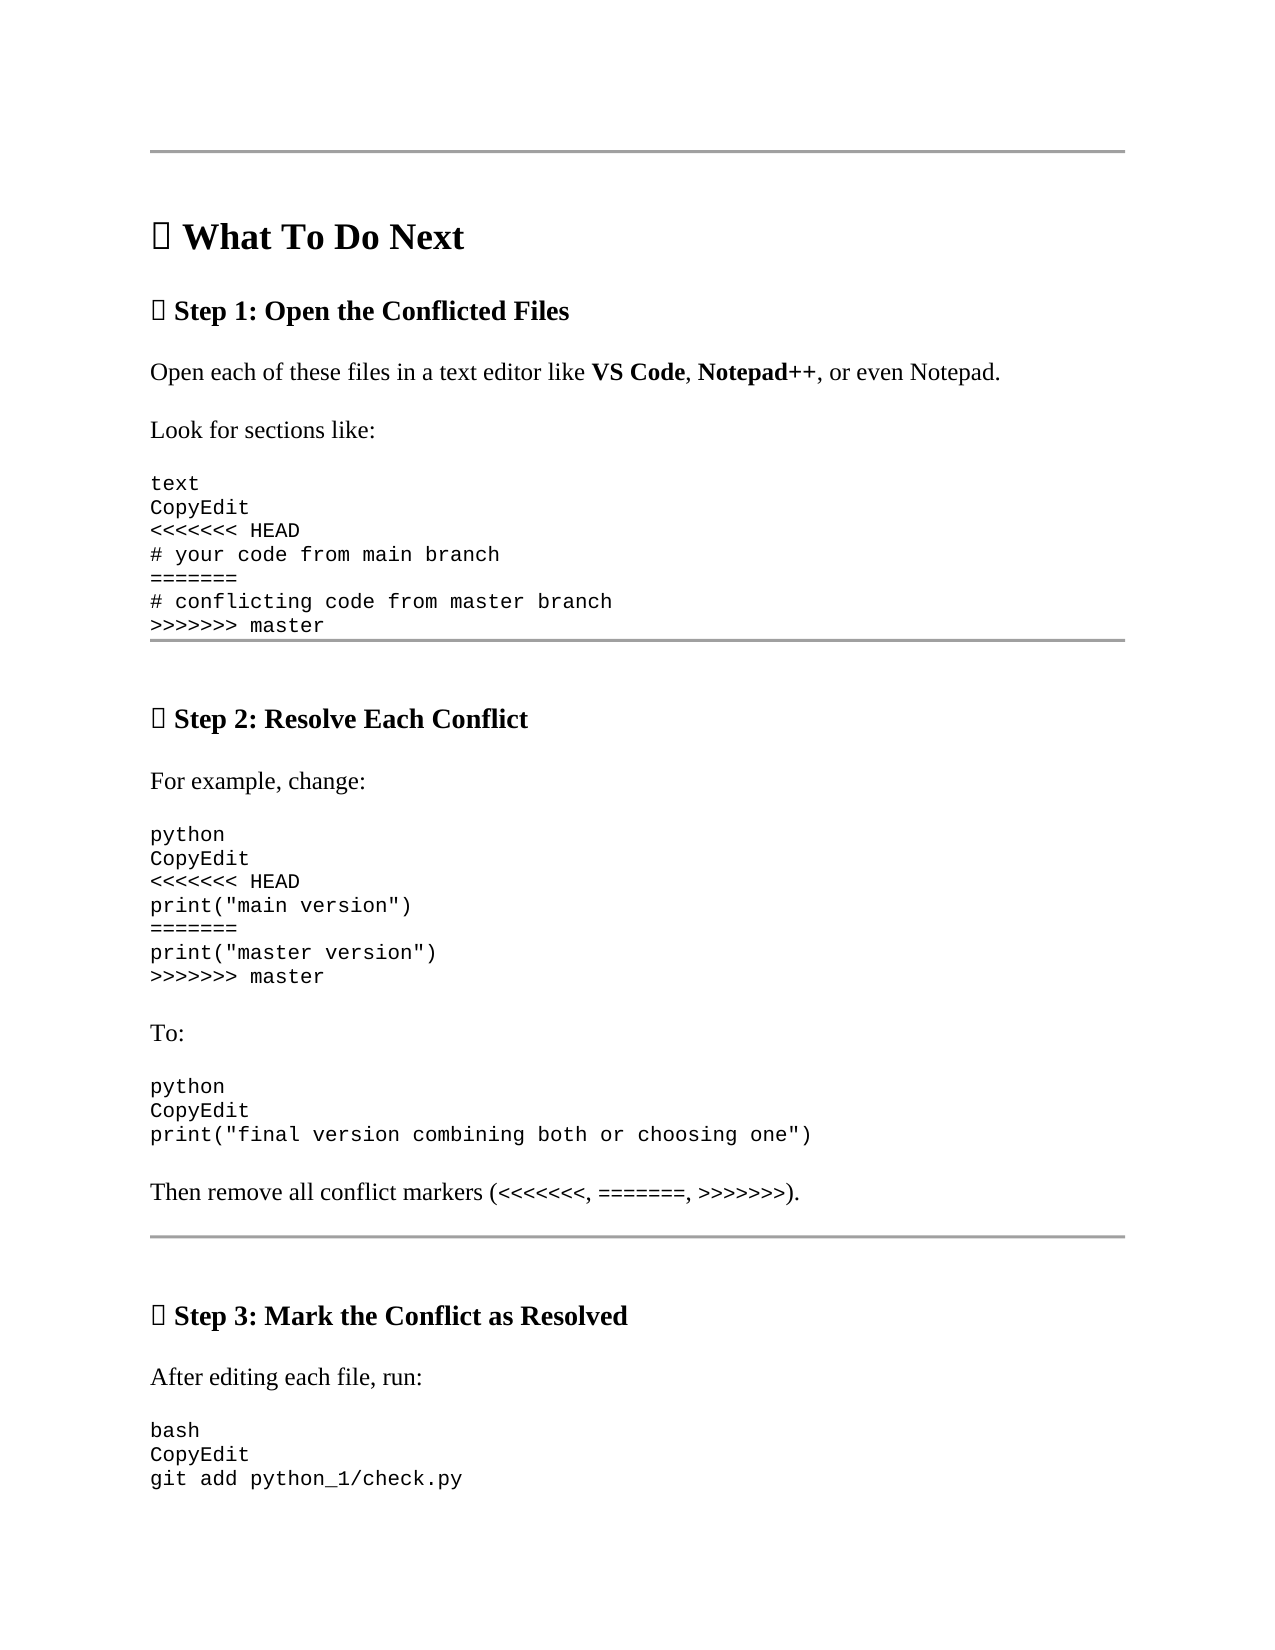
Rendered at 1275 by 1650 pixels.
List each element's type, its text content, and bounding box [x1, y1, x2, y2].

text CopyEdit [150, 497, 1125, 521]
text print("master version") [150, 942, 1125, 966]
text git add python_1/check.py [150, 1468, 1125, 1491]
text 🔹 Step 3: Mark the Conflict as Resolved [150, 1295, 1125, 1333]
text To: [150, 1018, 1125, 1047]
text <<<<<<< HEAD [150, 871, 1125, 895]
text >>>>>>> master [150, 966, 1125, 989]
text text [150, 473, 1125, 497]
text CopyEdit [150, 1444, 1125, 1468]
text # conflicting code from master branch [150, 591, 1125, 615]
text print("final version combining both or choosing one") [150, 1124, 1125, 1147]
text ✅ What To Do Next [150, 210, 1125, 261]
text <<<<<<< HEAD [150, 521, 1125, 544]
text python [150, 824, 1125, 847]
text CopyEdit [150, 847, 1125, 871]
text After editing each file, run: [150, 1362, 1125, 1391]
text CopyEdit [150, 1100, 1125, 1124]
text Open each of these files in a text editor like VS Code, Notepad++, or even Notepad. [150, 357, 1125, 386]
text For example, change: [150, 766, 1125, 795]
text print("main version") [150, 895, 1125, 918]
text Then remove all conflict markers (<<<<<<<, =======, >>>>>>>). [150, 1177, 1125, 1206]
text 🔹 Step 1: Open the Conflicted Files [150, 290, 1125, 328]
text 🔹 Step 2: Resolve Each Conflict [150, 698, 1125, 737]
text ======= [150, 918, 1125, 942]
text bash [150, 1420, 1125, 1444]
text Look for sections like: [150, 415, 1125, 444]
text python [150, 1076, 1125, 1100]
text ======= [150, 568, 1125, 591]
text >>>>>>> master [150, 615, 1125, 638]
text # your code from main branch [150, 544, 1125, 568]
